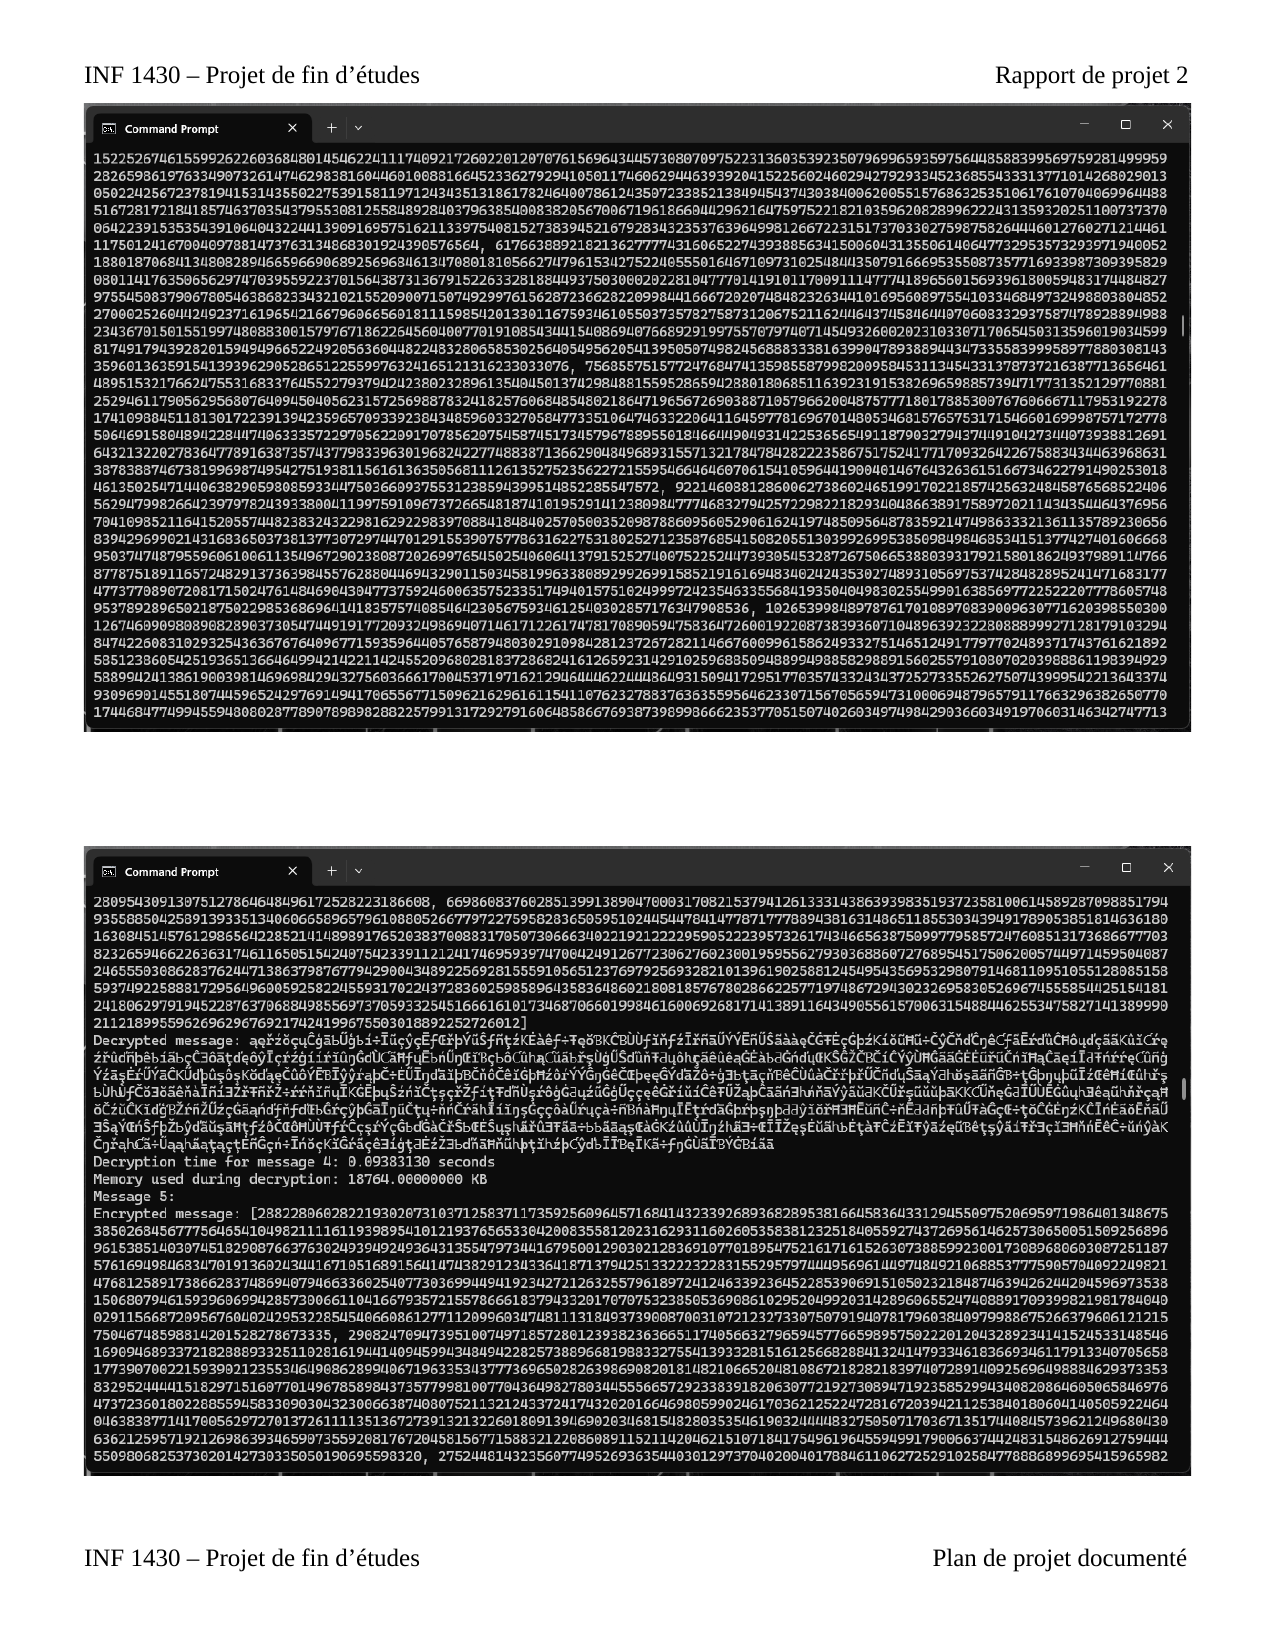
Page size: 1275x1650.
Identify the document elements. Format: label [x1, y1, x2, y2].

picture [83, 846, 1192, 1476]
picture [83, 103, 1192, 732]
